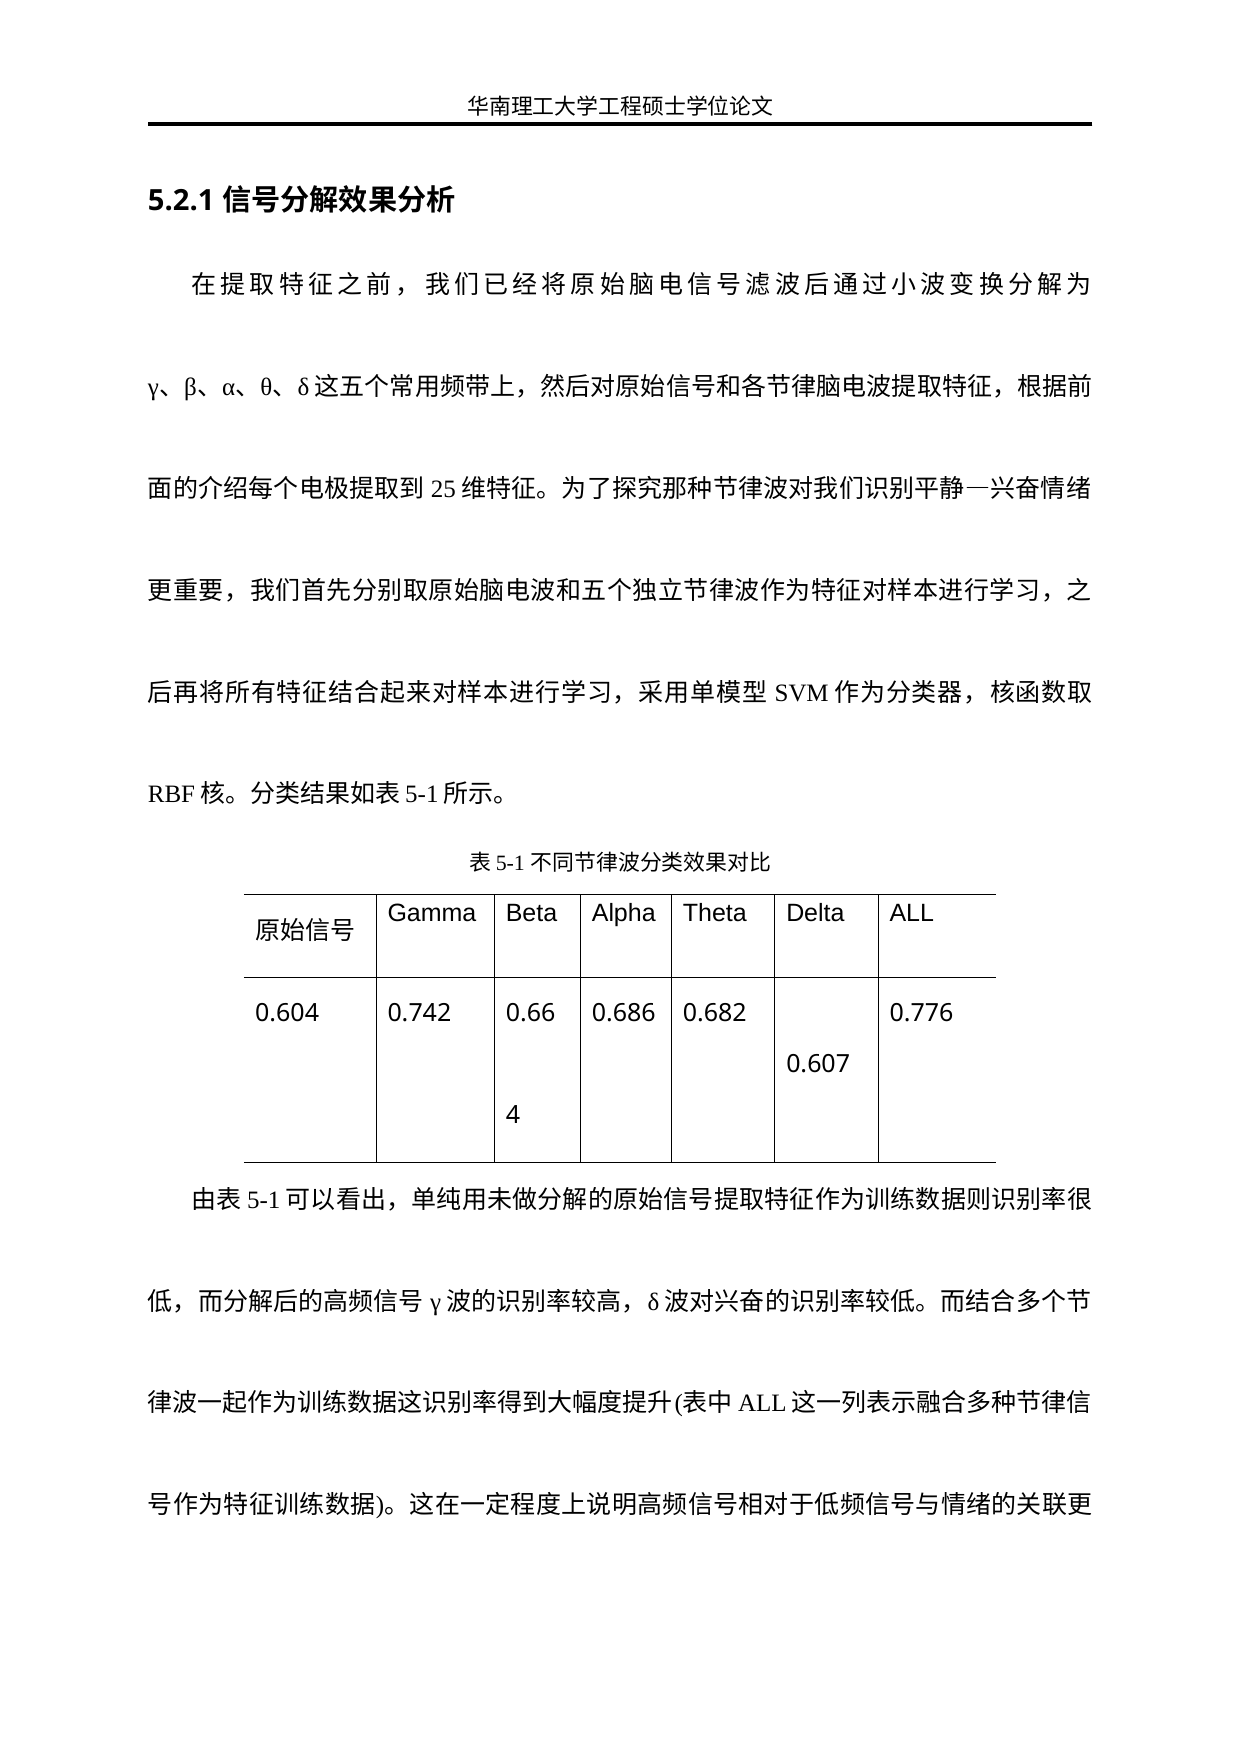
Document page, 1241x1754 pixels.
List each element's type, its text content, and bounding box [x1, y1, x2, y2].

table_header Delta [775, 895, 878, 977]
table_cell 0.682 [672, 978, 774, 1162]
table_header Theta [672, 895, 774, 977]
table_cell 0.776 [879, 978, 996, 1162]
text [148, 1163, 1092, 1537]
table_header Gamma [377, 895, 494, 977]
text 表5-1 不同节律波分类效果对比 [148, 844, 1092, 878]
table_cell 0.686 [581, 978, 671, 1162]
table_header ALL [879, 895, 996, 977]
table_cell 0.607 [775, 978, 878, 1162]
table_cell 0.604 [244, 978, 376, 1162]
table_cell 0.664 [495, 978, 580, 1162]
table_header 原始信号 [244, 895, 376, 977]
table_header Alpha [581, 895, 671, 977]
table_cell 0.742 [377, 978, 494, 1162]
subtitle 5.2.1 信号分解效果分析 [148, 164, 1092, 232]
table_header Beta [495, 895, 580, 977]
text 在提取特征之前，我们已经将原始脑电信号滤波后通过小波变换分解为γ、β、α、θ、δ这五个常用频带上，然后对原始信号和各节律脑电波提取特征，根据前面的介绍每个电极提取到25维特征。为了探究那种节律波对我们识别平静—兴奋情绪更重要，我们首先分别取原始脑电波和五个独立节律波作为特征对样本进行学习，之后再将所有特征结合起来对样本进行学习，采用单模型SVM作为分类器，核函数取RBF核。分类结果如表5-1所示。 [148, 249, 1092, 826]
